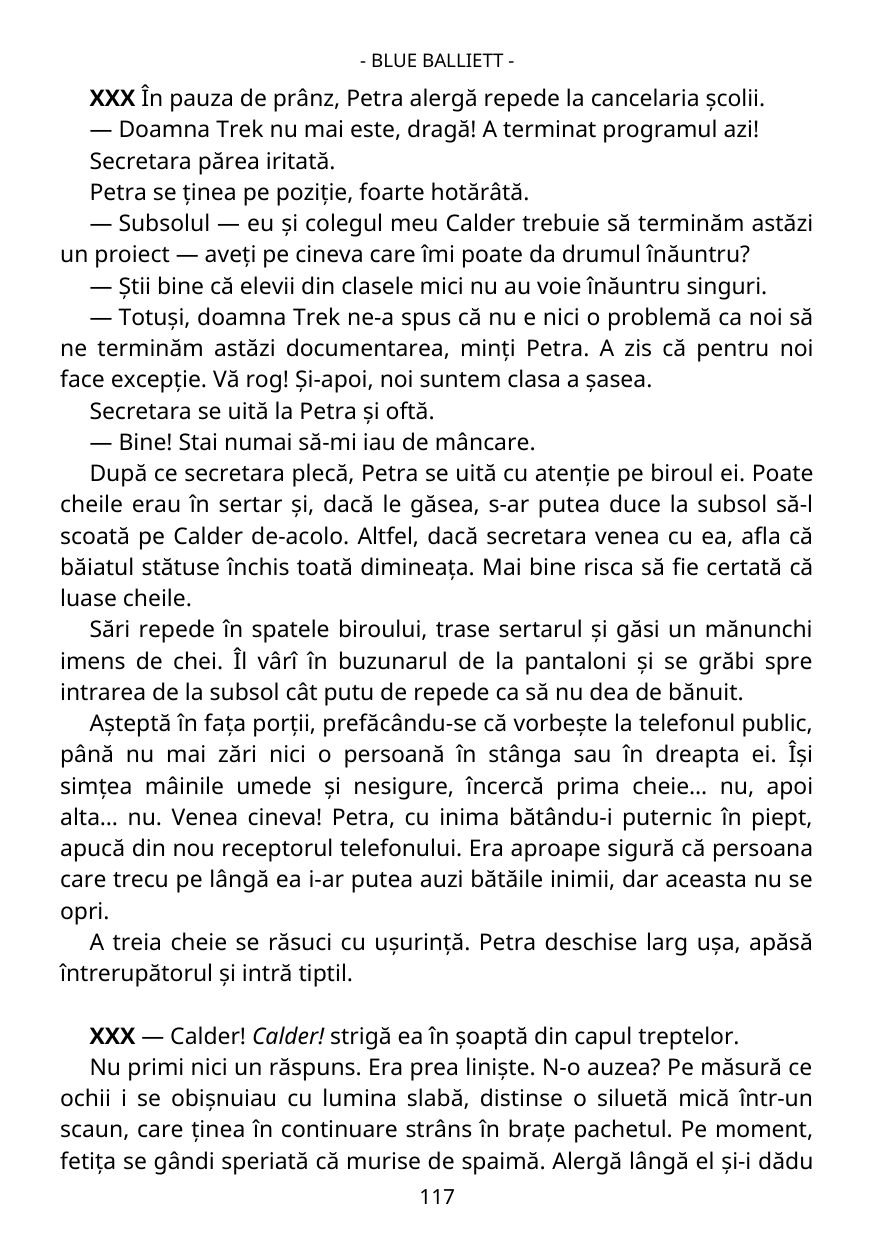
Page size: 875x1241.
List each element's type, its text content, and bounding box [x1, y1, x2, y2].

text Aşteptă în faţa porţii, prefăcându-se că vorbeşte la telefonul public, până nu mai zări nici o persoană în stânga sau în dreapta ei. Îşi simţea mâinile umede şi nesigure, încercă prima cheie… nu, apoi alta… nu. Venea cineva! Petra, cu inima bătându-i puternic în piept, apucă din nou receptorul telefonului. Era aproape sigură că persoana care trecu pe lângă ea i-ar putea auzi bătăile inimii, dar aceasta nu se opri. [60, 707, 814, 926]
text Petra se ţinea pe poziţie, foarte hotărâtă. [60, 176, 814, 207]
text Sări repede în spatele biroului, trase sertarul şi găsi un mănunchi imens de chei. Îl vârî în buzunarul de la pantaloni şi se grăbi spre intrarea de la subsol cât putu de repede ca să nu dea de bănuit. [60, 613, 814, 707]
text XXX În pauza de prânz, Petra alergă repede la cancelaria şcolii. [60, 82, 814, 113]
text — Ştii bine că elevii din clasele mici nu au voie înăuntru singuri. [60, 270, 814, 301]
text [60, 1051, 814, 1176]
text Secretara părea iritată. [60, 145, 814, 176]
text — Totuşi, doamna Trek ne-a spus că nu e nici o problemă ca noi să ne terminăm astăzi documentarea, minţi Petra. A zis că pentru noi face excepţie. Vă rog! Şi-apoi, noi suntem clasa a şasea. [60, 301, 814, 395]
text — Doamna Trek nu mai este, dragă! A terminat programul azi! [60, 113, 814, 145]
text — Bine! Stai numai să-mi iau de mâncare. [60, 426, 814, 457]
text XXX — Calder! Calder! strigă ea în şoaptă din capul treptelor. [60, 1020, 814, 1051]
text După ce secretara plecă, Petra se uită cu atenţie pe biroul ei. Poate cheile erau în sertar şi, dacă le găsea, s-ar putea duce la subsol să-l scoată pe Calder de-acolo. Altfel, dacă secretara venea cu ea, afla că băiatul stătuse închis toată dimineaţa. Mai bine risca să fie certată că luase cheile. [60, 457, 814, 613]
text Secretara se uită la Petra şi oftă. [60, 395, 814, 426]
text A treia cheie se răsuci cu uşurinţă. Petra deschise larg uşa, apăsă întrerupătorul şi intră tiptil. [60, 926, 814, 988]
text — Subsolul — eu şi colegul meu Calder trebuie să terminăm astăzi un proiect — aveţi pe cineva care îmi poate da drumul înăuntru? [60, 207, 814, 270]
